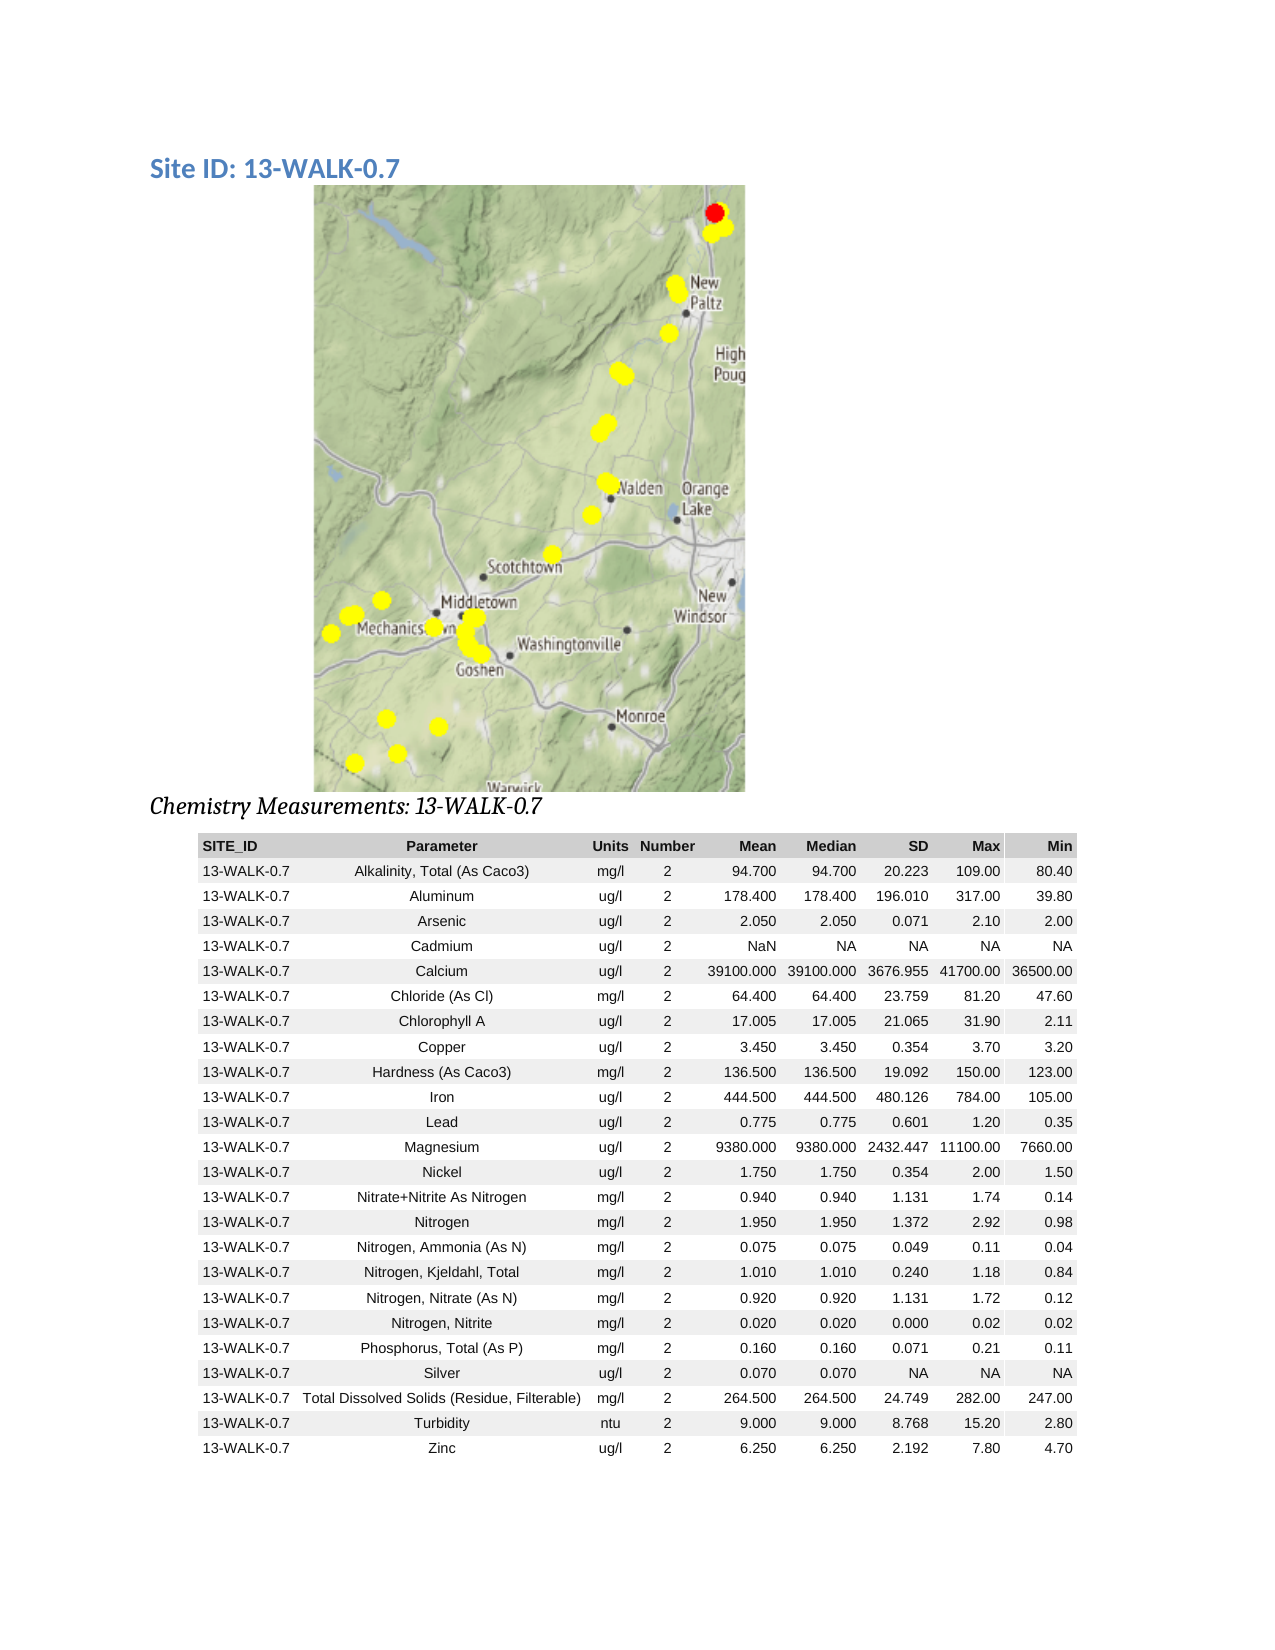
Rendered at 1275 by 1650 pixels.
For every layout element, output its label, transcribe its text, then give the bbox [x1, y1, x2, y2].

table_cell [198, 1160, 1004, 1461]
text Chemistry Measurements: 13-WALK-0.7 [150, 792, 1125, 821]
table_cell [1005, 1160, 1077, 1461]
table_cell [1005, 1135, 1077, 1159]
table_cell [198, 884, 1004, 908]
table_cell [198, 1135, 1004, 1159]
picture [150, 185, 908, 792]
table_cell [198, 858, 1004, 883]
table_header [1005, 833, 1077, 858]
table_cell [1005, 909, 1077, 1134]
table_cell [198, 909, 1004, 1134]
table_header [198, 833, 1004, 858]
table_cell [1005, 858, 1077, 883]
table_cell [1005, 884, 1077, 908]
